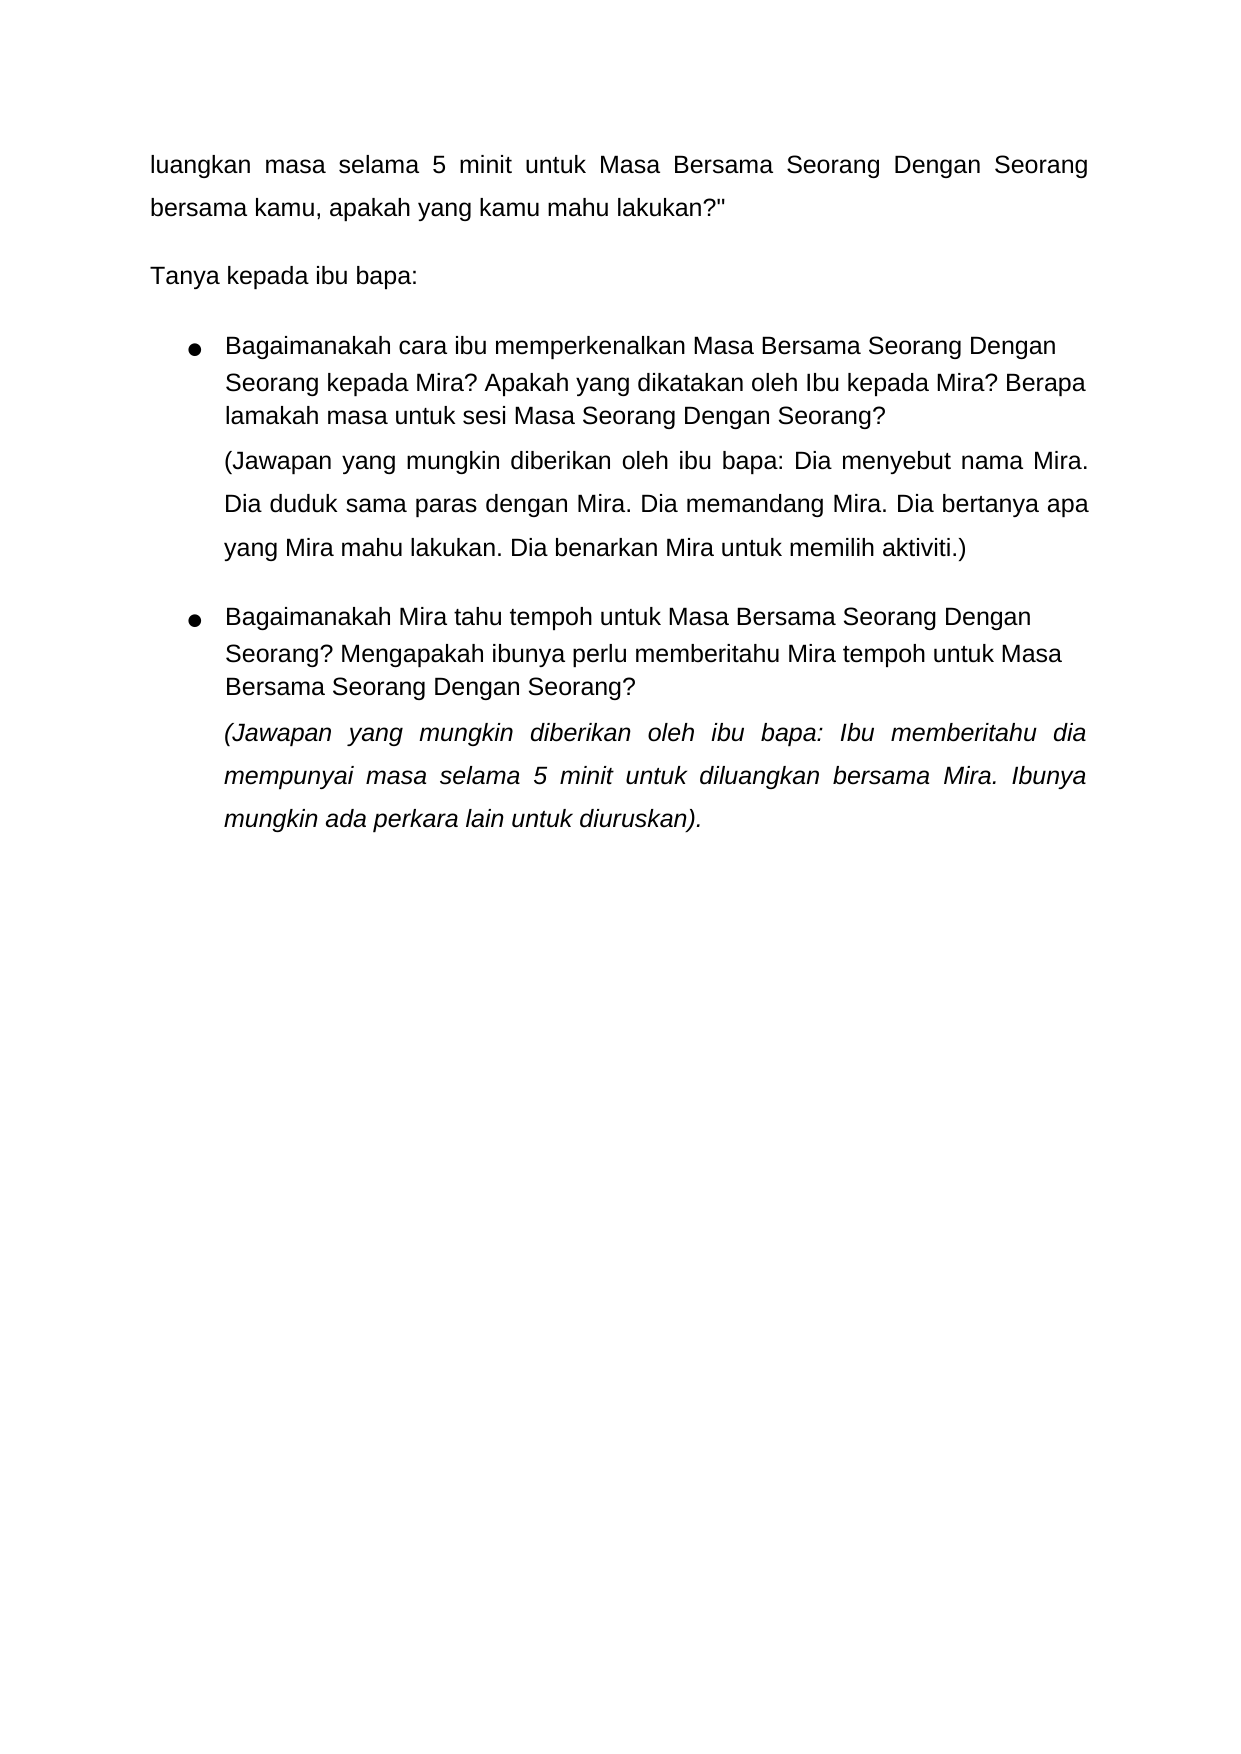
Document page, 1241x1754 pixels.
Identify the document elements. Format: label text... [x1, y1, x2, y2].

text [150, 150, 1090, 222]
text Tanya kepada ibu bapa: [150, 261, 1090, 290]
list Bagaimanakah cara ibu memperkenalkan Masa Bersama Seorang Dengan Seorang kepada Mira? Apakah yang dikatakan oleh Ibu kepada Mira? Berapa lamakah masa untuk sesi Masa Seorang Dengan Seorang? [187, 329, 1090, 429]
text (Jawapan yang mungkin diberikan oleh ibu bapa: Ibu memberitahu dia mempunyai masa selama 5 minit untuk diluangkan bersama Mira. Ibunya mungkin ada perkara lain untuk diuruskan). [224, 718, 1090, 833]
text (Jawapan yang mungkin diberikan oleh ibu bapa: Dia menyebut nama Mira. Dia duduk sama paras dengan Mira. Dia memandang Mira. Dia bertanya apa yang Mira mahu lakukan. Dia benarkan Mira untuk memilih aktiviti.) [224, 446, 1090, 561]
list Bagaimanakah Mira tahu tempoh untuk Masa Bersama Seorang Dengan Seorang? Mengapakah ibunya perlu memberitahu Mira tempoh untuk Masa Bersama Seorang Dengan Seorang? [187, 601, 1090, 701]
